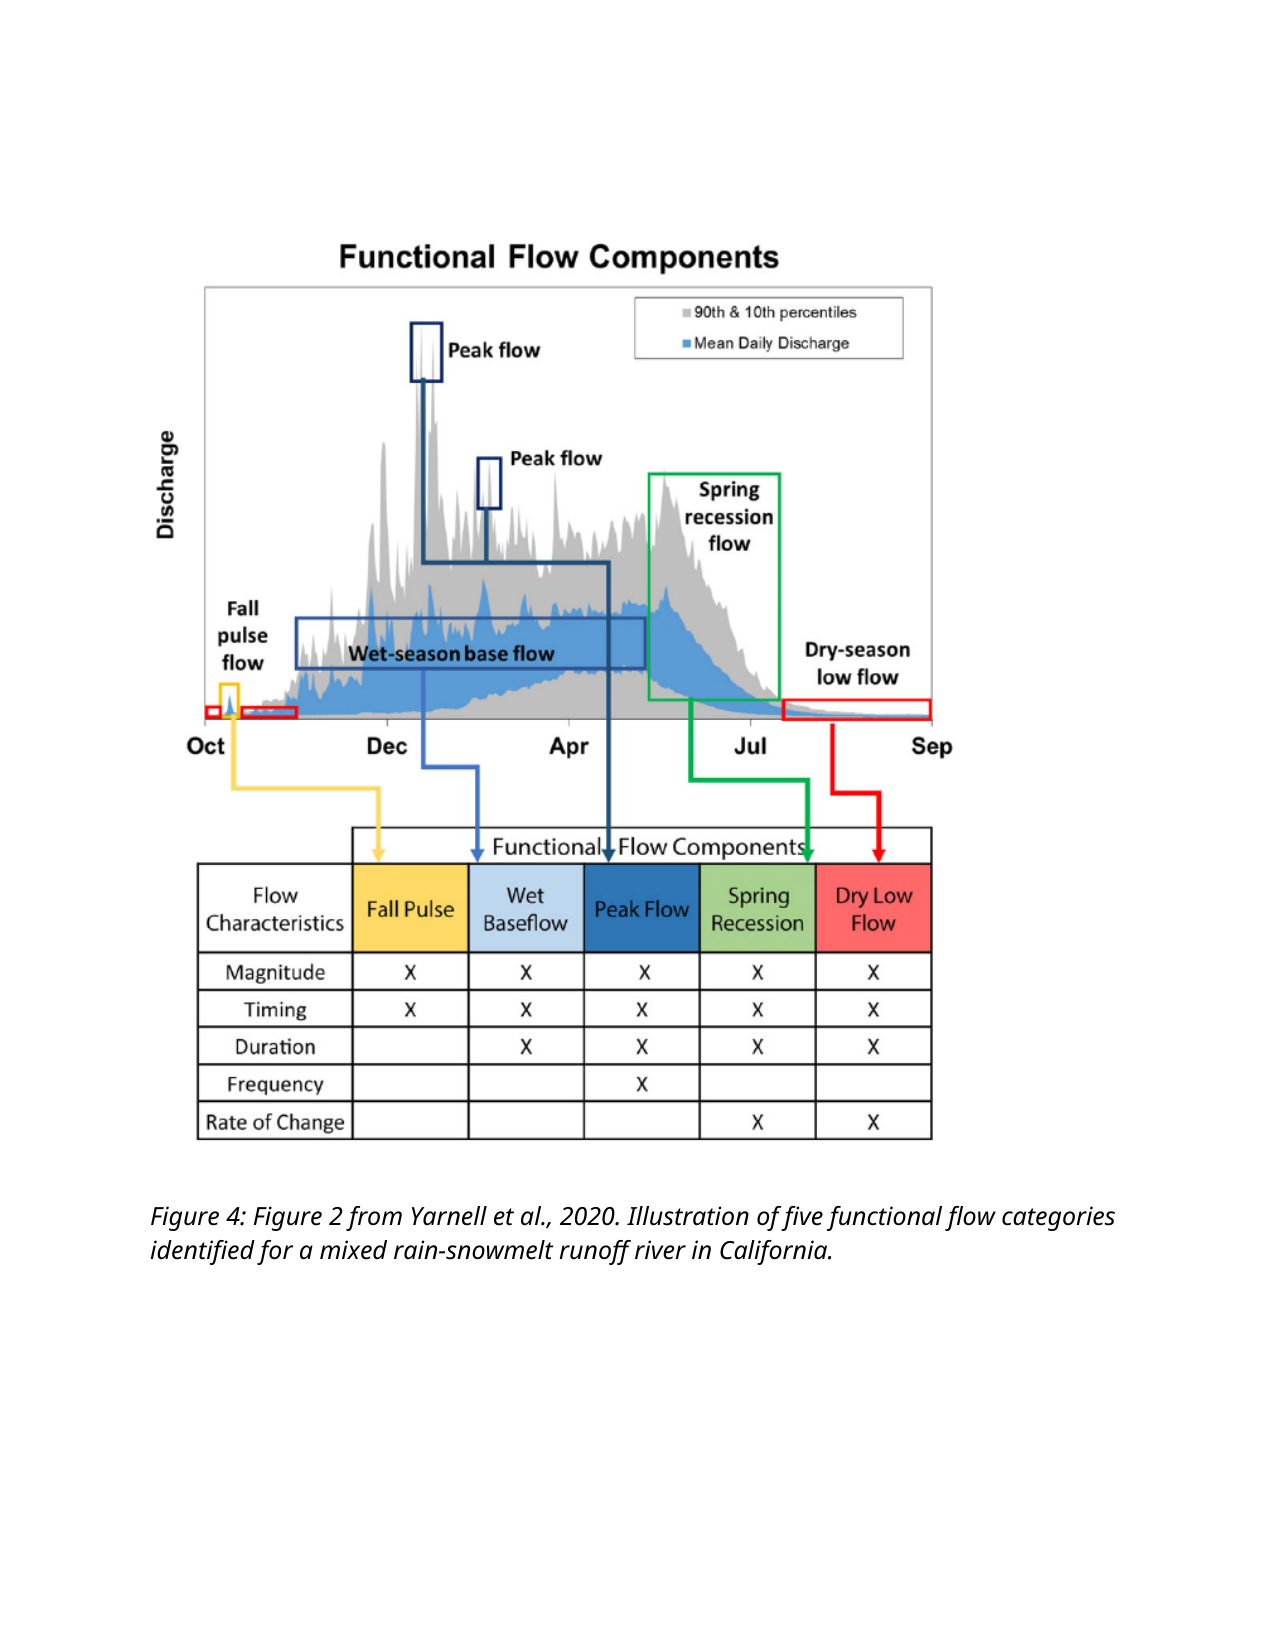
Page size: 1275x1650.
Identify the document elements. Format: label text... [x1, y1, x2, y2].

picture [150, 205, 972, 1178]
text Figure 4: Figure 2 from Yarnell et al., 2020. Illustration of five functional flow categories identified for a mixed rain-snowmelt runoff river in California. [150, 1199, 1125, 1267]
